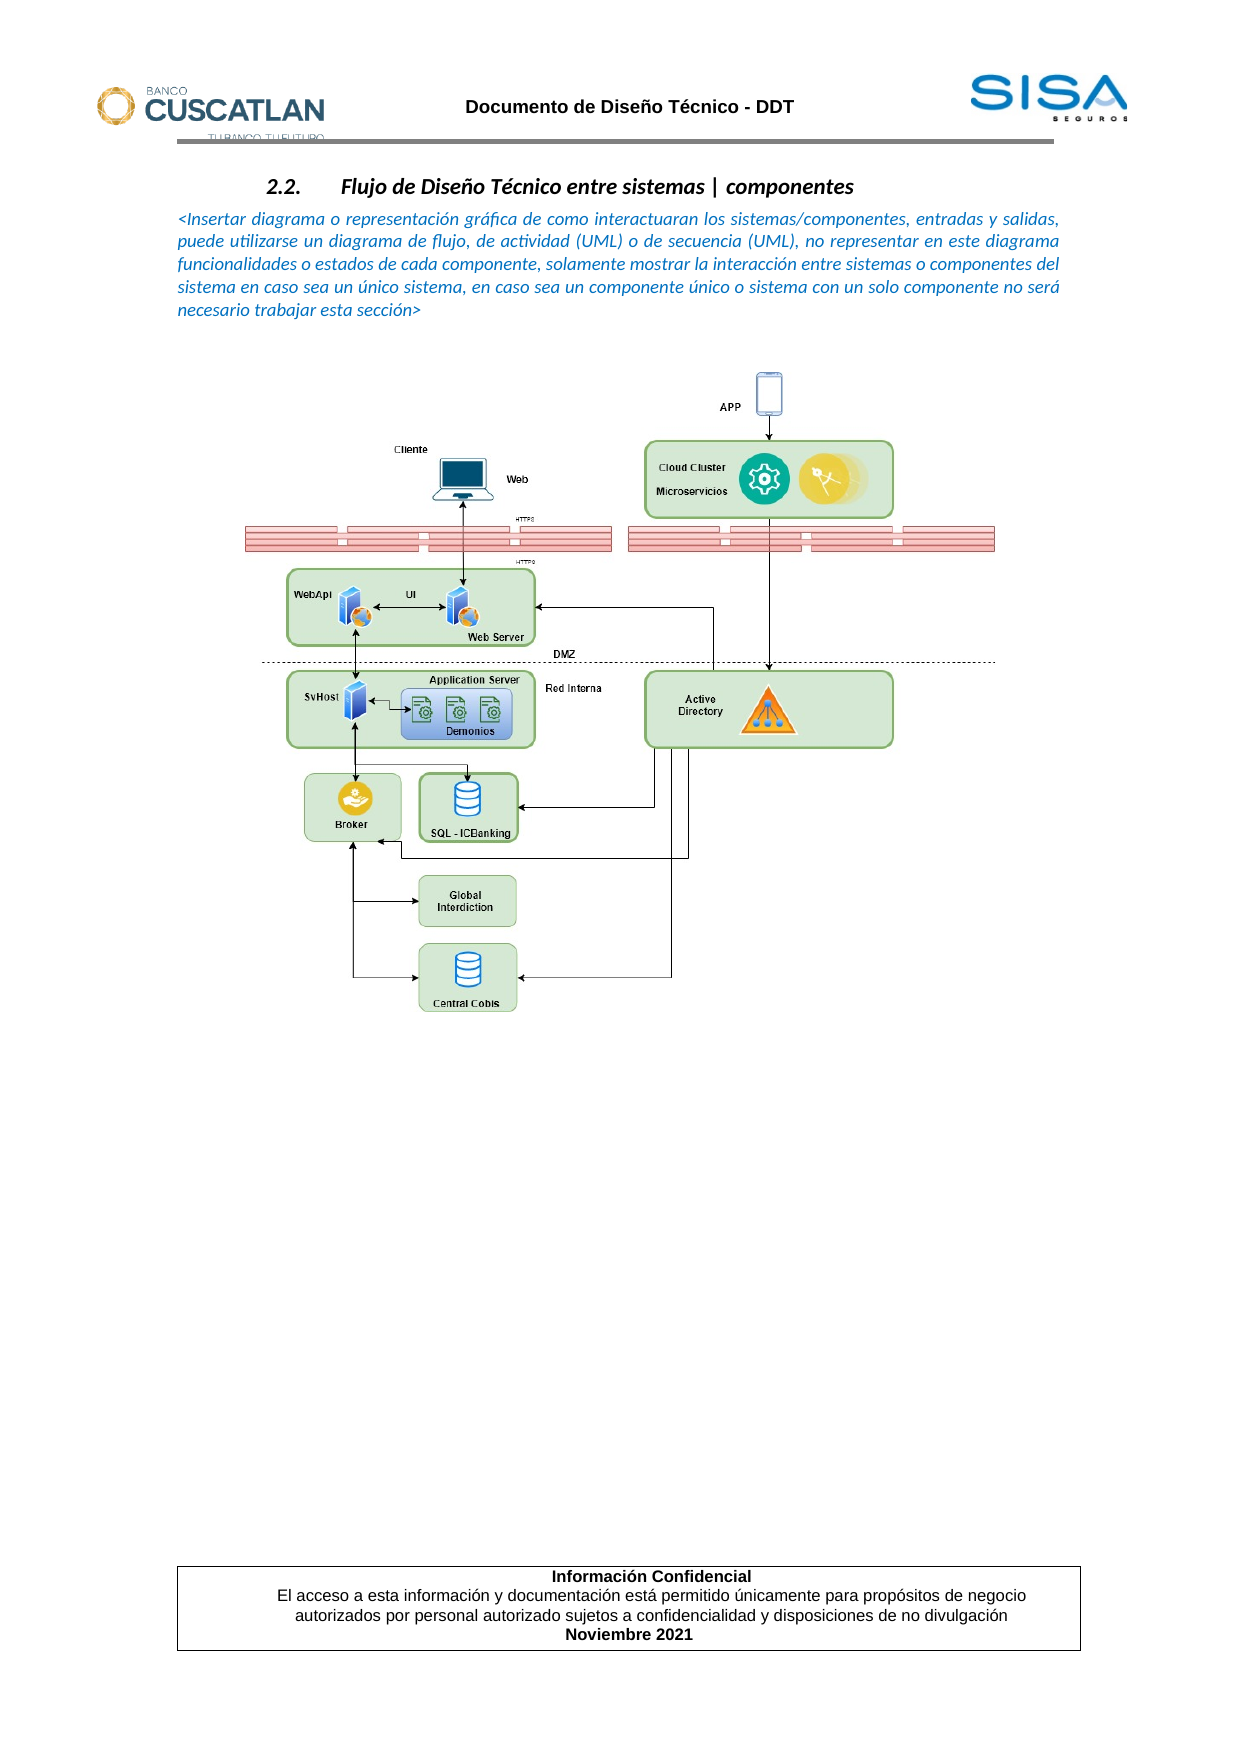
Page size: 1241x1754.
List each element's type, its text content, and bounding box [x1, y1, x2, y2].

text <Insertar diagrama o representación gráfica de como interactuaran los sistemas/componentes, entradas y salidas, puede utilizarse un diagrama de flujo, de actividad (UML) o de secuencia (UML), no representar en este diagrama funcionalidades o estados de cada componente, solamente mostrar la interacción entre sistemas o componentes del sistema en caso sea un único sistema, en caso sea un componente único o sistema con un solo componente no será necesario trabajar esta sección> [177, 207, 1063, 321]
subtitle Flujo de Diseño Técnico entre sistemas | componentes [266, 172, 1063, 201]
picture [245, 372, 995, 1012]
picture [970, 73, 1128, 122]
picture [85, 73, 336, 150]
